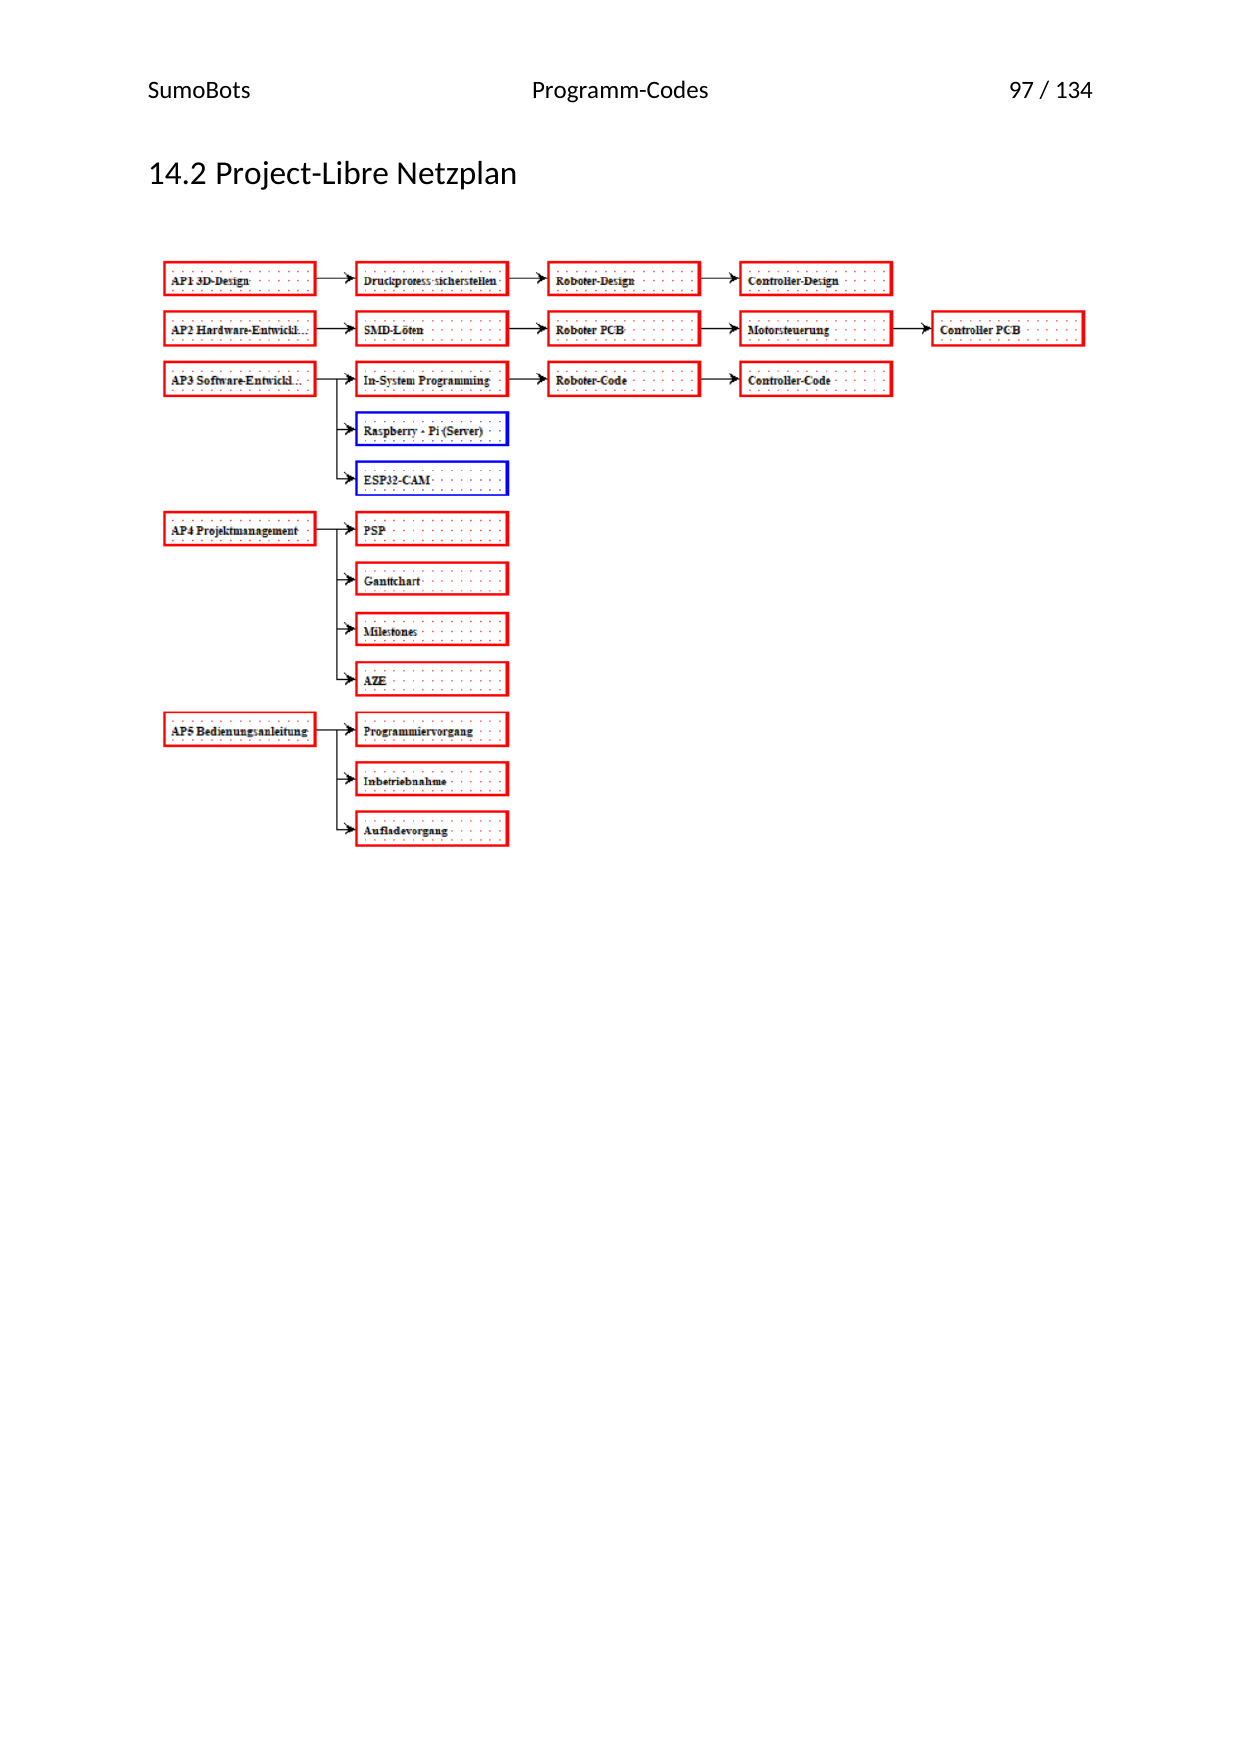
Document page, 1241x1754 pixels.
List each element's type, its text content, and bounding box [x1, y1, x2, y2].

picture [147, 253, 1093, 857]
subtitle Project-Libre Netzplan [148, 152, 1092, 193]
